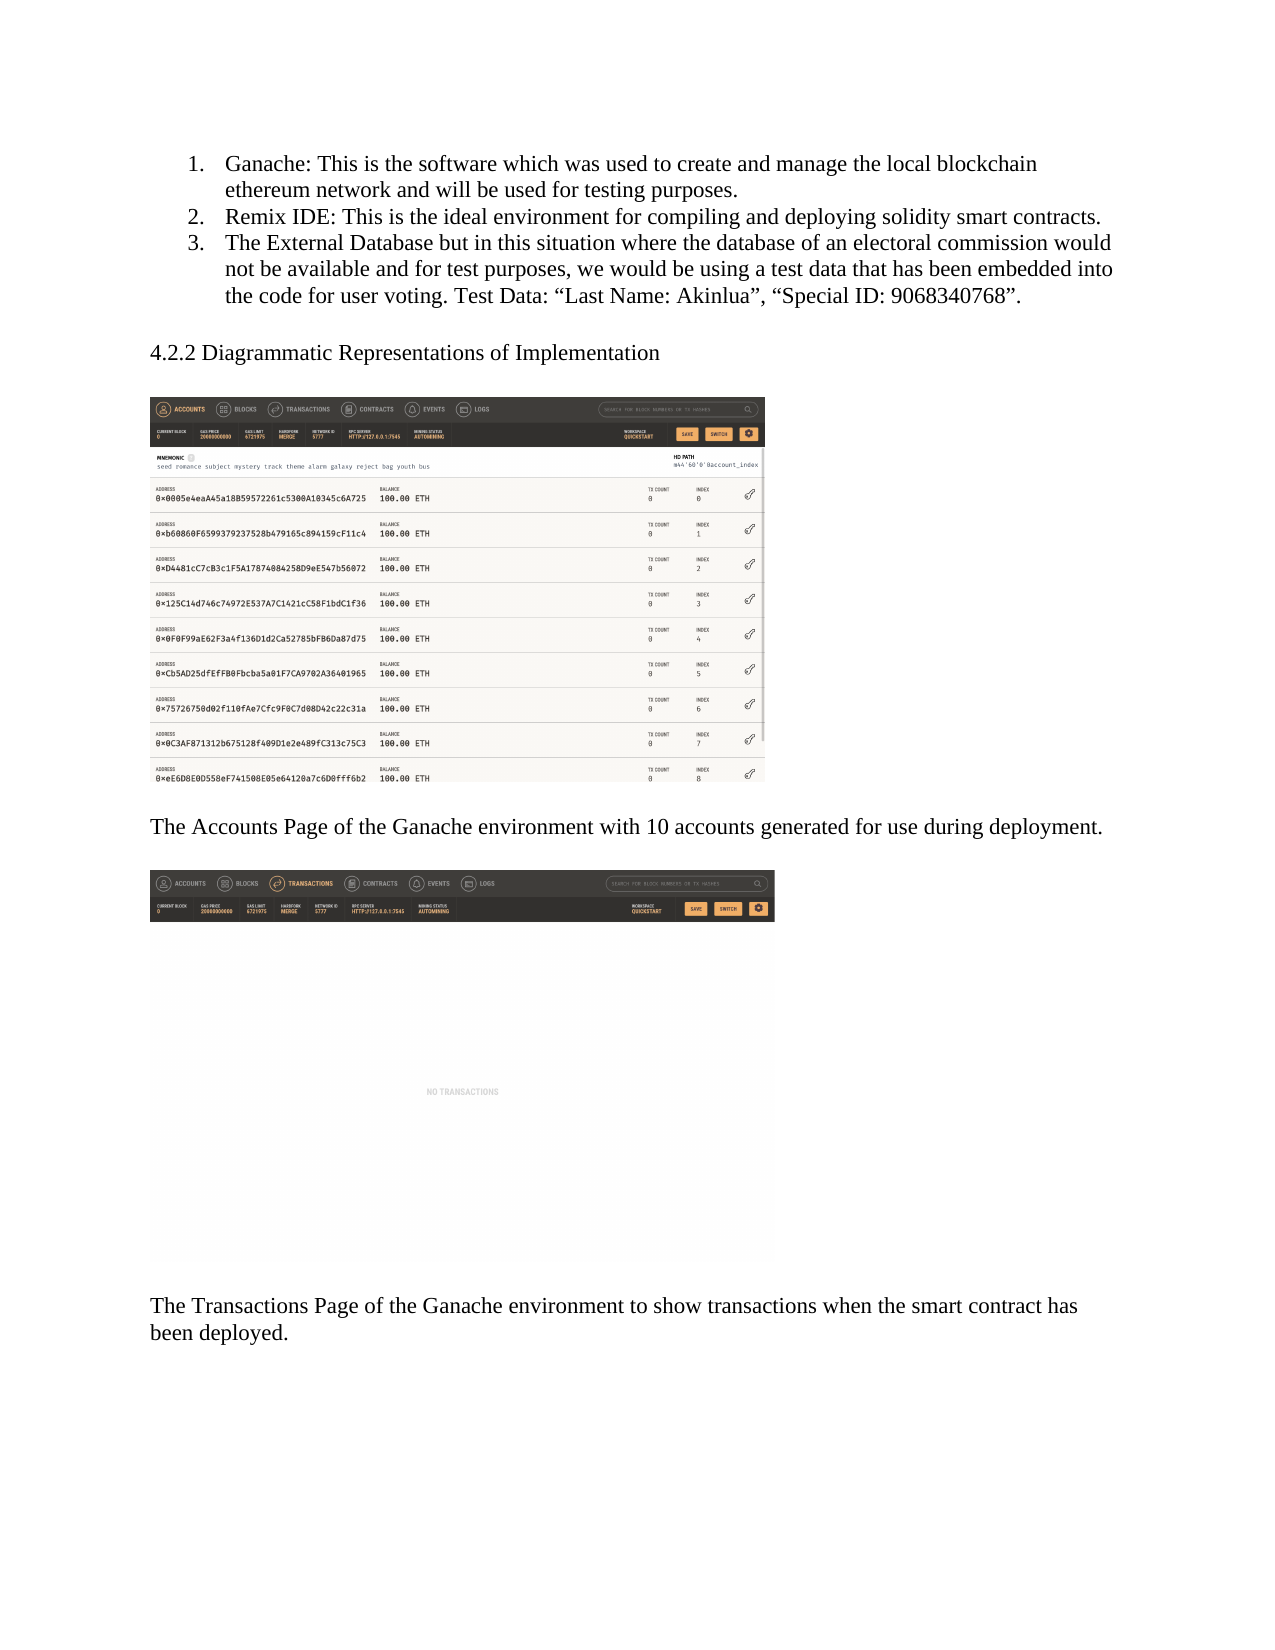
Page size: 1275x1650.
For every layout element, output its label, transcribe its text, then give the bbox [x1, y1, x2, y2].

list Ganache: This is the software which was used to create and manage the local blockchain ethereum network and will be used for testing purposes. [187, 150, 1125, 203]
picture [150, 870, 775, 1262]
text The Transactions Page of the Ganache environment to show transactions when the smart contract has been deployed. [150, 1292, 1125, 1345]
list The External Database but in this situation where the database of an electoral commission would not be available and for test purposes, we would be using a test data that has been embedded into the code for user voting. Test Data: “Last Name: Akinlua”, “Special ID: 9068340768”. [187, 229, 1125, 308]
picture [150, 397, 765, 782]
list Remix IDE: This is the ideal environment for compiling and deploying solidity smart contracts. [187, 203, 1125, 229]
text 4.2.2 Diagrammatic Representations of Implementation [150, 339, 1125, 366]
text The Accounts Page of the Ganache environment with 10 accounts generated for use during deployment. [150, 813, 1125, 839]
